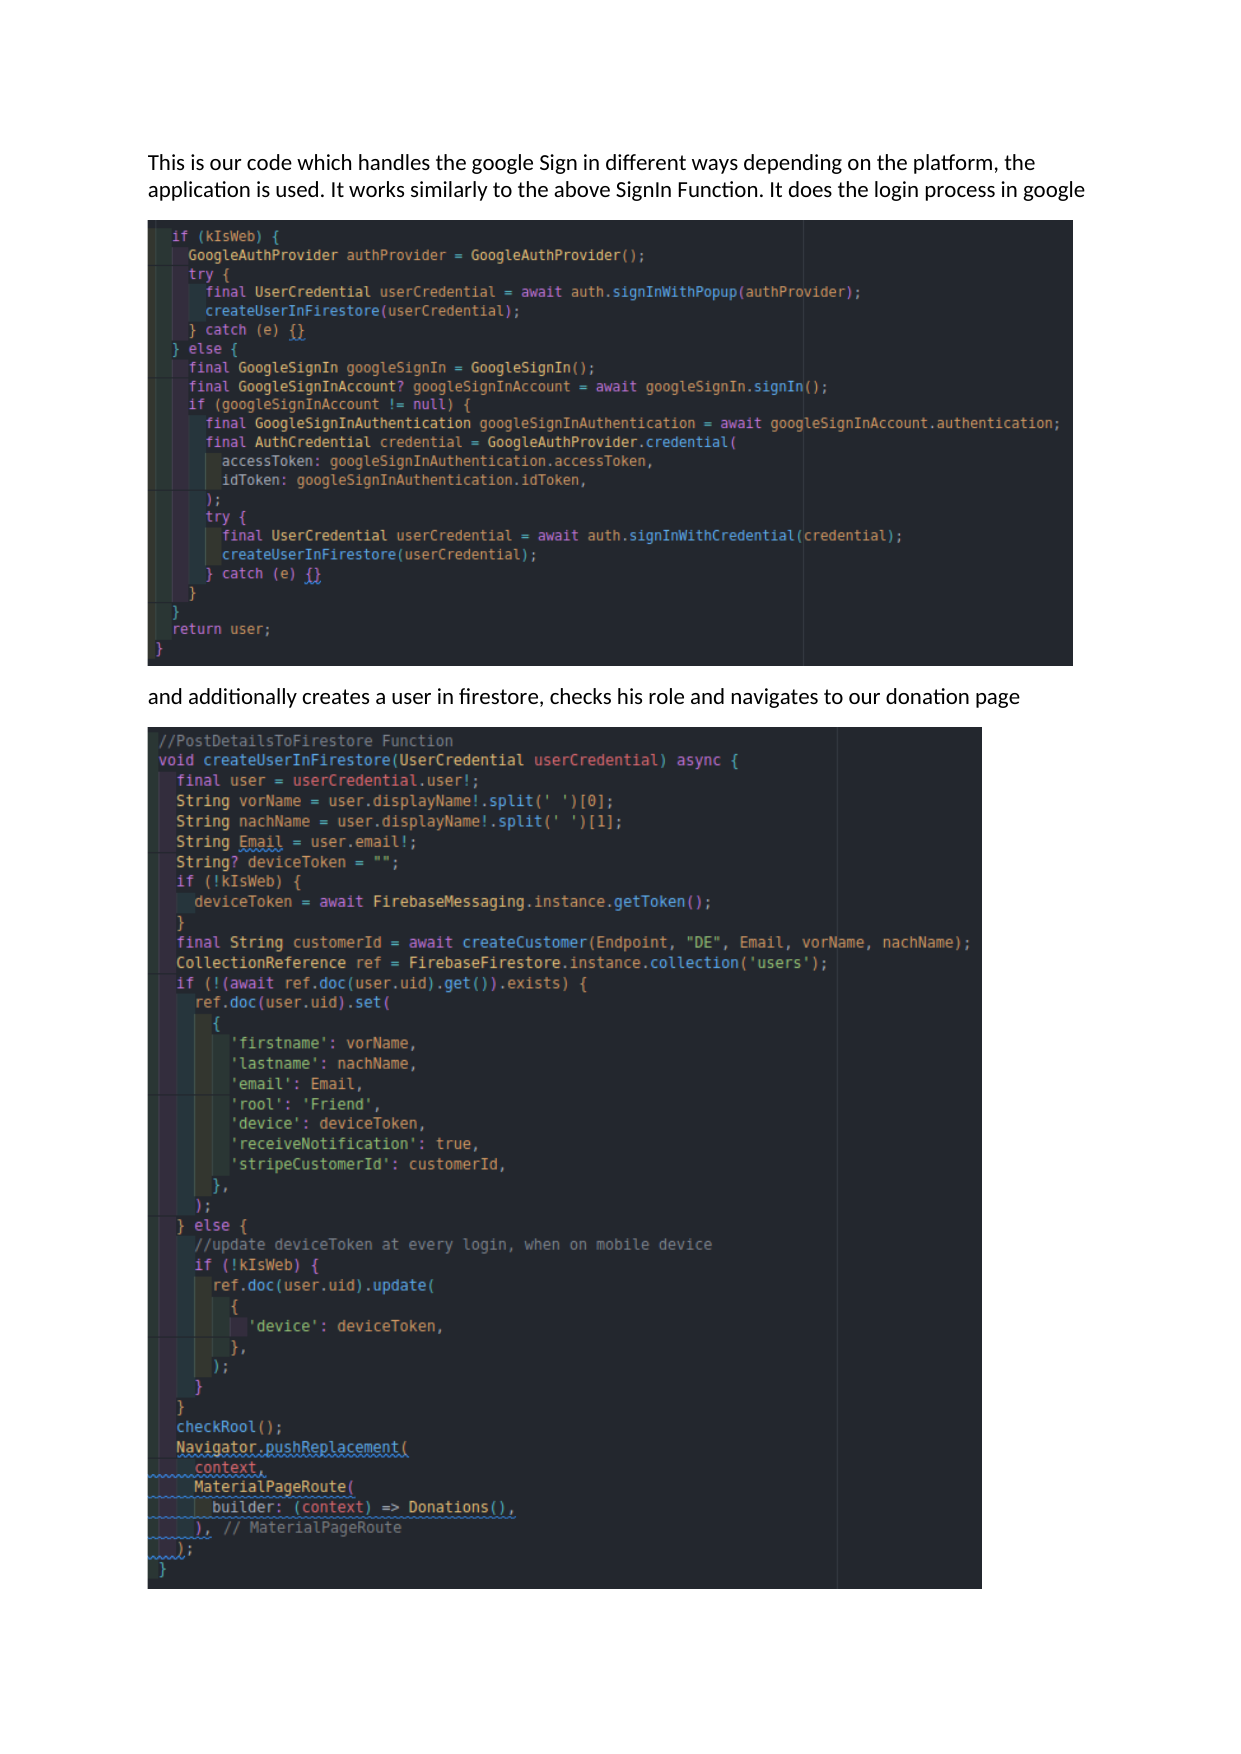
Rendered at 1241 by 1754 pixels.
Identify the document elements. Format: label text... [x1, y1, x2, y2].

picture [147, 727, 982, 1589]
text This is our code which handles the google Sign in different ways depending on the platform, the application is used. It works similarly to the above SignIn Function. It does the login process in google [148, 148, 1093, 204]
text and additionally creates a user in firestore, checks his role and navigates to our donation page [148, 682, 1093, 710]
picture [147, 220, 1073, 666]
